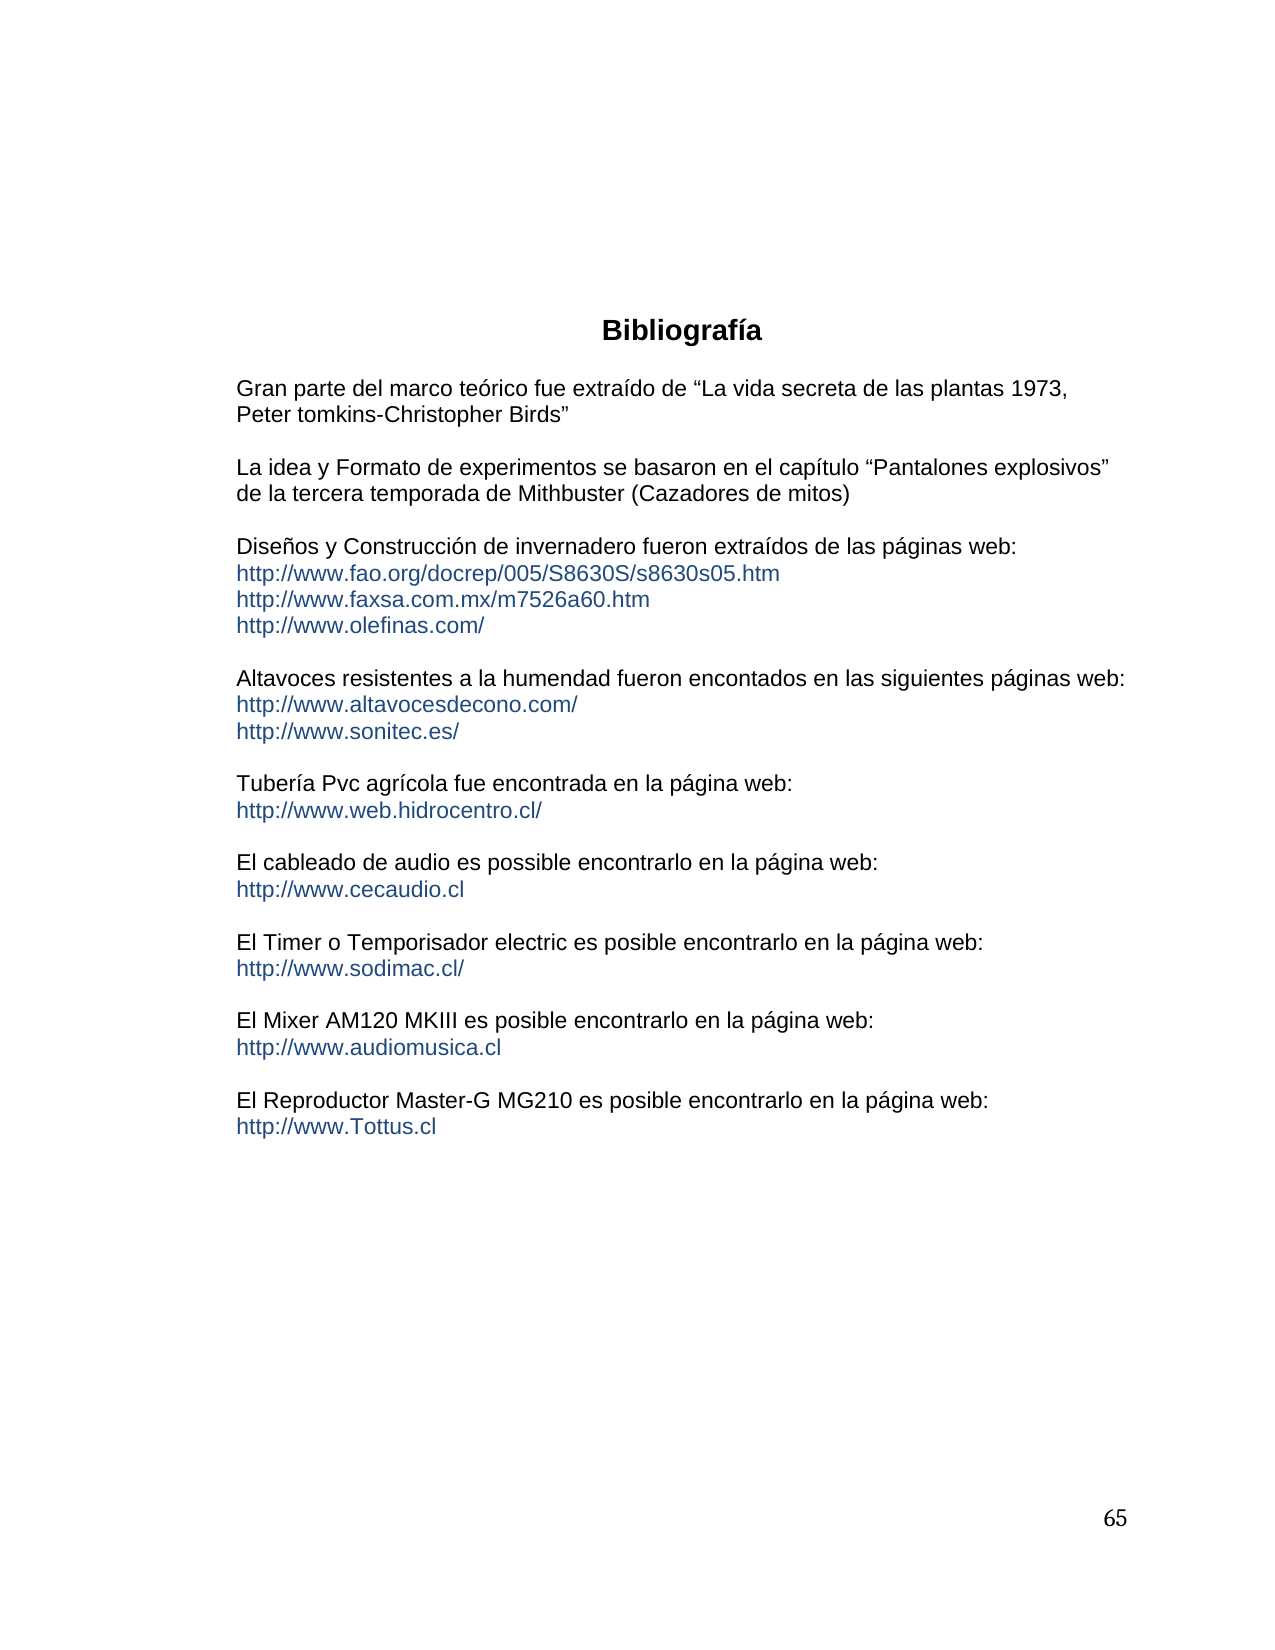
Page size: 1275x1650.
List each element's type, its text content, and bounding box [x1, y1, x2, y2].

text http://www.sonitec.es/ [236, 718, 1127, 744]
text El Timer o Temporisador electric es posible encontrarlo en la página web: [236, 928, 1127, 955]
text http://www.olefinas.com/ [236, 612, 1127, 638]
text http://www.audiomusica.cl [236, 1034, 1127, 1060]
text http://www.sodimac.cl/ [236, 955, 1127, 981]
text Tubería Pvc agrícola fue encontrada en la página web: [236, 770, 1127, 797]
text http://www.faxsa.com.mx/m7526a60.htm [236, 586, 1127, 612]
text http://www.fao.org/docrep/005/S8630S/s8630s05.htm [236, 559, 1127, 586]
text La idea y Formato de experimentos se basaron en el capítulo “Pantalones explosivos” de la tercera temporada de Mithbuster (Cazadores de mitos) [236, 454, 1127, 507]
text http://www.cecaudio.cl [236, 876, 1127, 902]
text http://www.altavocesdecono.com/ [236, 691, 1127, 718]
text El Mixer AM120 MKIII es posible encontrarlo en la página web: [236, 1007, 1127, 1034]
text Diseños y Construcción de invernadero fueron extraídos de las páginas web: [236, 533, 1127, 559]
text Altavoces resistentes a la humendad fueron encontados en las siguientes páginas web: [236, 665, 1127, 691]
text El cableado de audio es possible encontrarlo en la página web: [236, 849, 1127, 876]
subtitle Bibliografía [236, 313, 1127, 346]
text El Reproductor Master-G MG210 es posible encontrarlo en la página web: [236, 1087, 1127, 1113]
text http://www.Tottus.cl [236, 1113, 1127, 1139]
text http://www.web.hidrocentro.cl/ [236, 797, 1127, 823]
text Gran parte del marco teórico fue extraído de “La vida secreta de las plantas 1973, Peter tomkins-Christopher Birds” [236, 375, 1127, 428]
